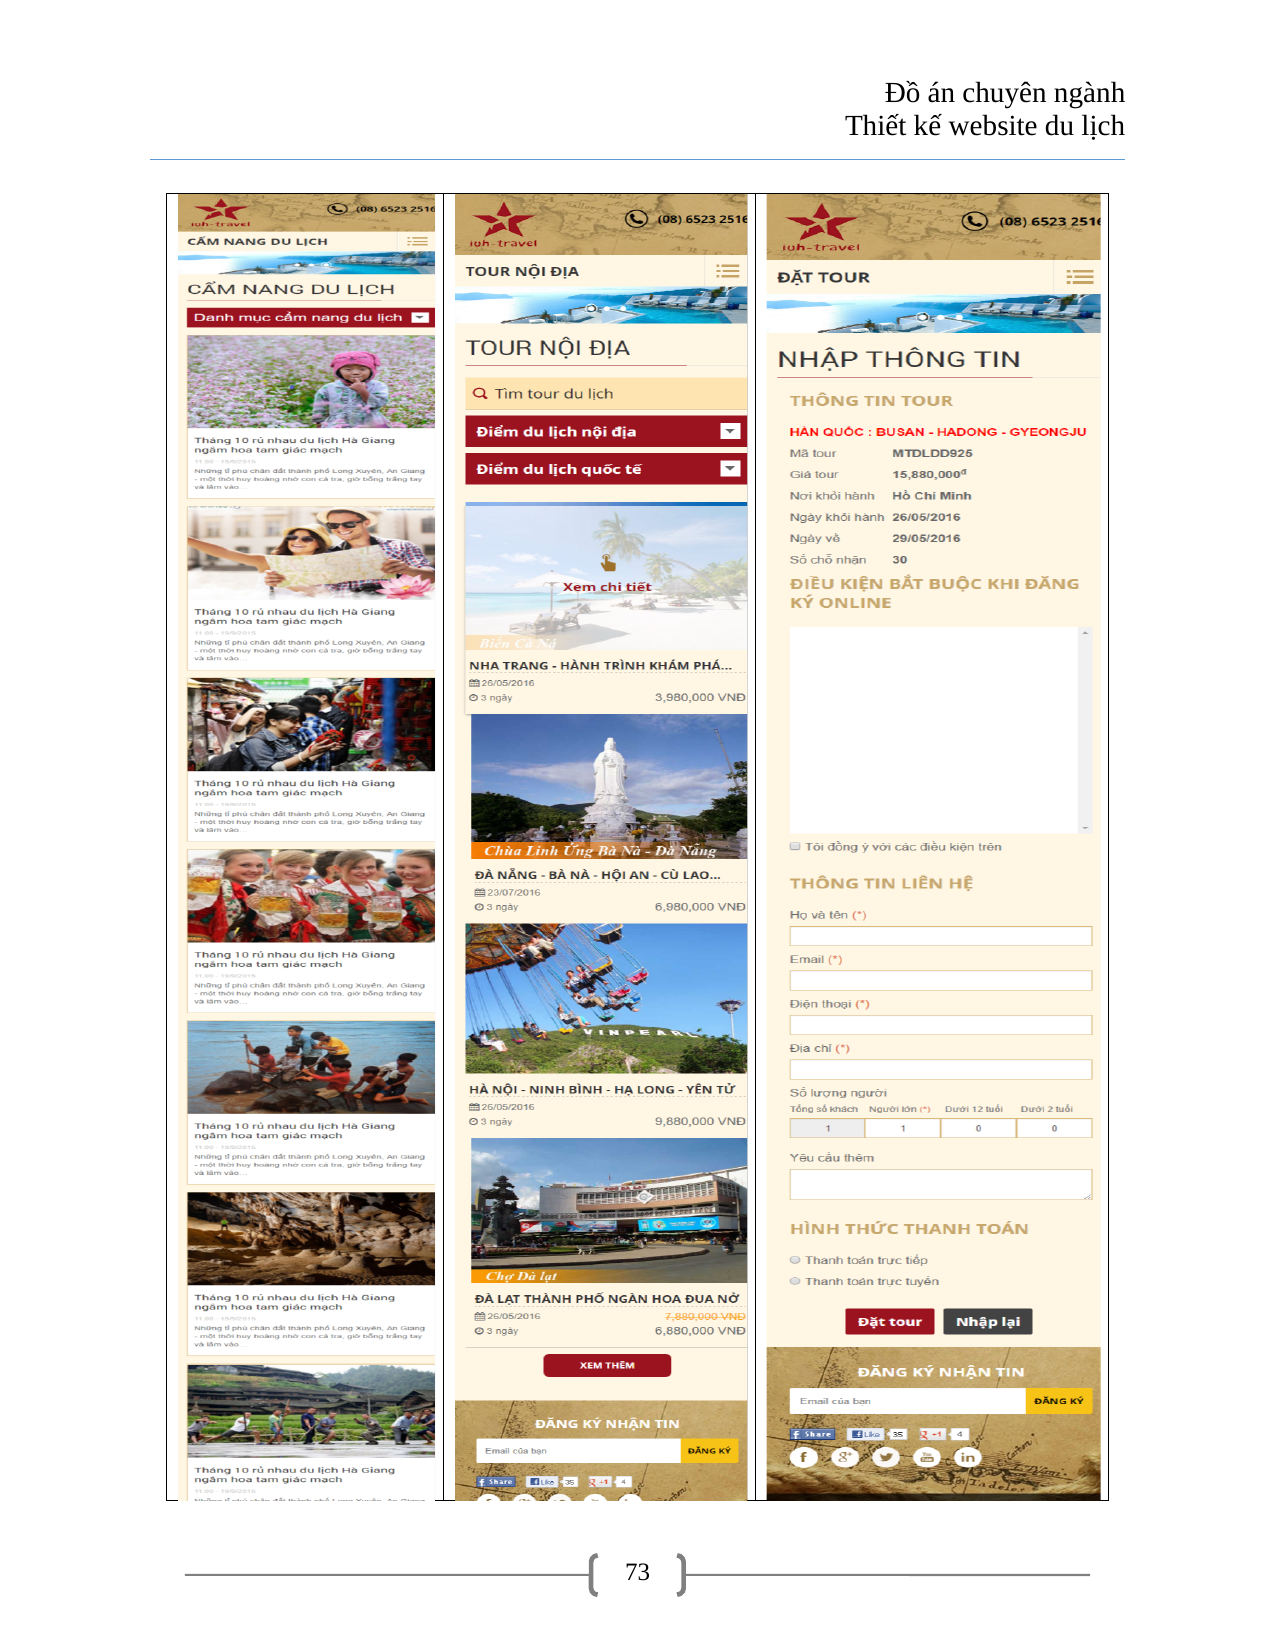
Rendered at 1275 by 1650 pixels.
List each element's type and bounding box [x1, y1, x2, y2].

table_cell [756, 194, 766, 1500]
picture [766, 194, 1101, 1501]
table_cell [167, 194, 178, 1500]
table_cell [1101, 194, 1108, 1500]
picture [178, 194, 436, 1501]
table_cell [444, 194, 455, 1500]
table_cell [748, 194, 755, 1500]
picture [455, 194, 748, 1501]
table_cell [436, 194, 443, 1500]
